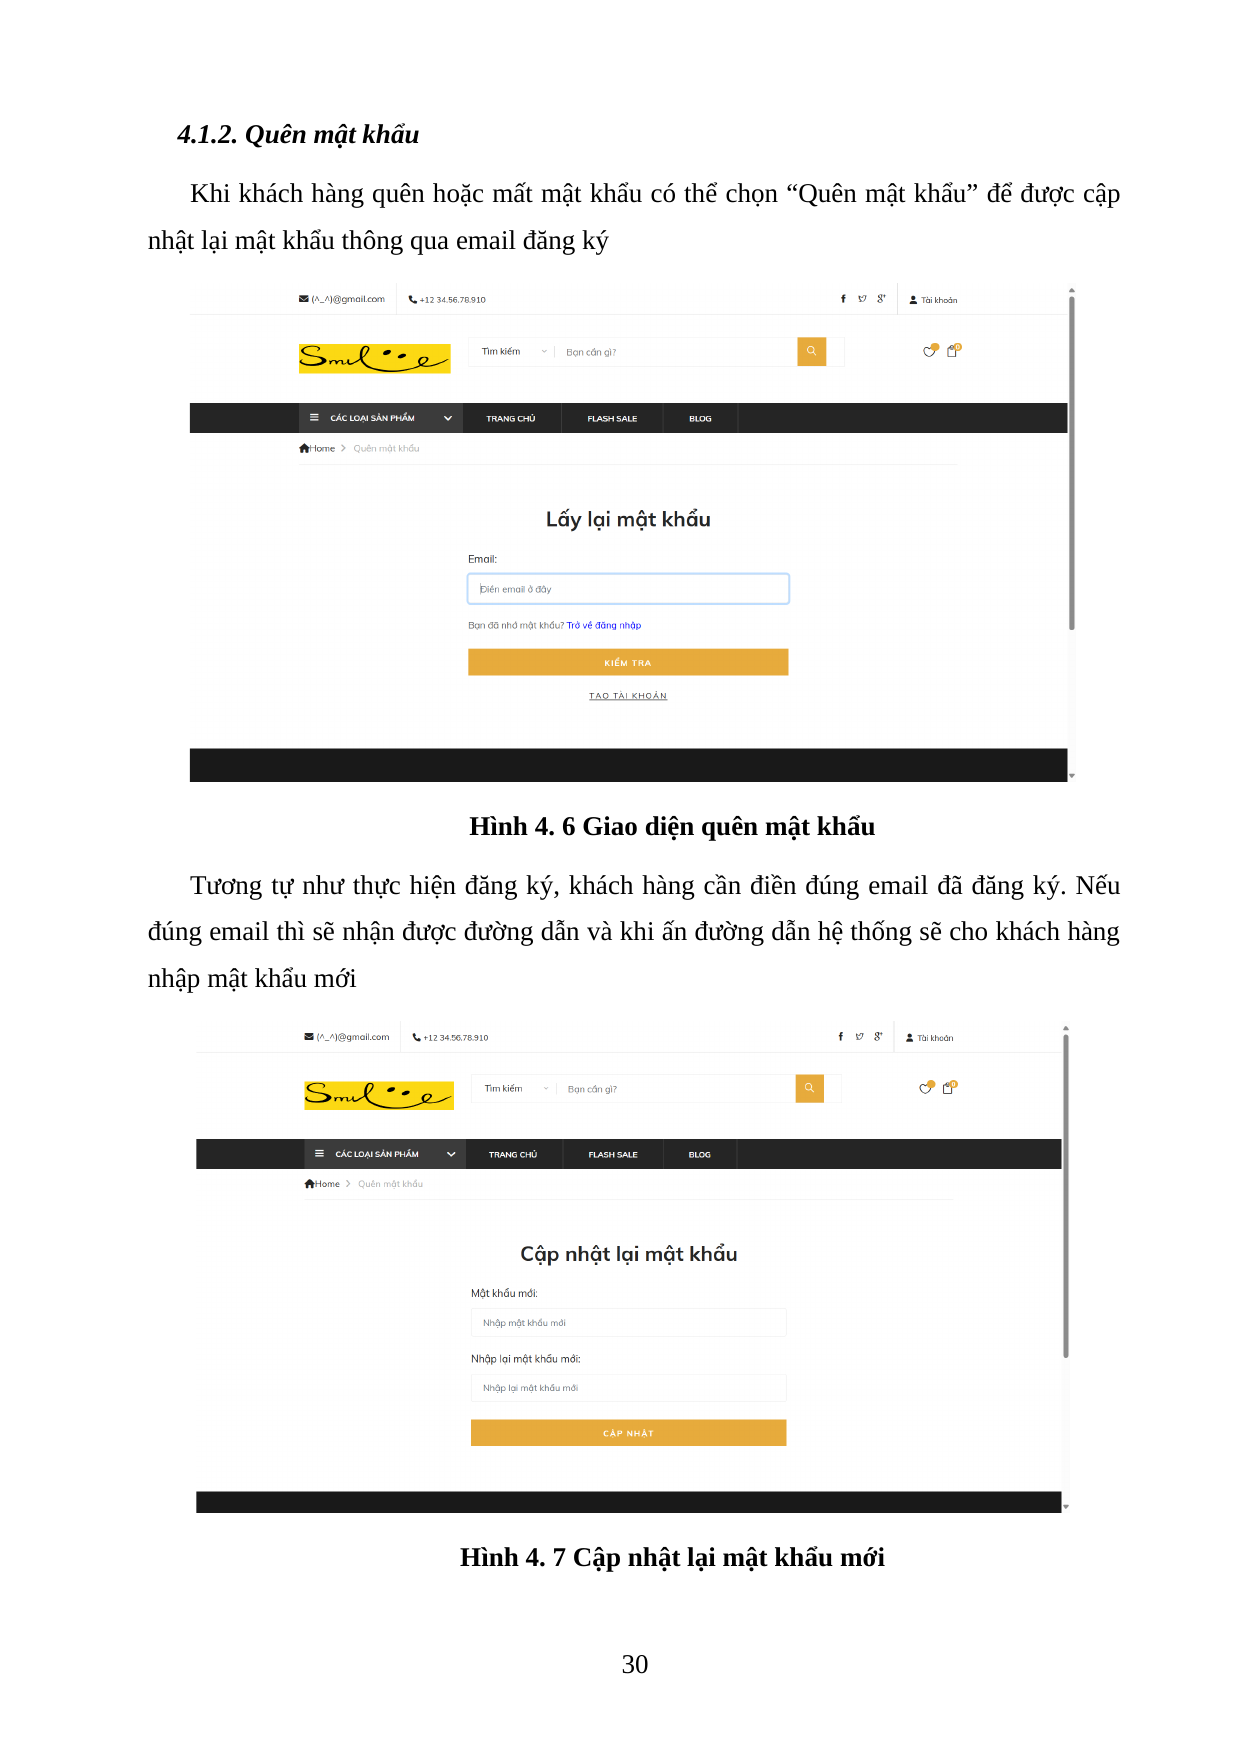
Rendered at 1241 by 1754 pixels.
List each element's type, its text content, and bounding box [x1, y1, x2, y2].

text Tương tự như thực hiện đăng ký, khách hàng cần điền đúng email đã đăng ký. Nếu đúng email thì sẽ nhận được đường dẫn và khi ấn đường dẫn hệ thống sẽ cho khách hàng nhập mật khẩu mới [148, 869, 1122, 993]
picture [189, 283, 1076, 782]
text Khi khách hàng quên hoặc mất mật khẩu có thể chọn “Quên mật khẩu” để được cập nhật lại mật khẩu thông qua email đăng ký [148, 177, 1122, 255]
text Hình 4. 6 Giao diện quên mật khẩu [148, 810, 1122, 841]
text Hình 4. 7 Cập nhật lại mật khẩu mới [148, 1541, 1122, 1572]
subtitle Quên mật khẩu [177, 118, 1122, 149]
picture [196, 1021, 1070, 1513]
